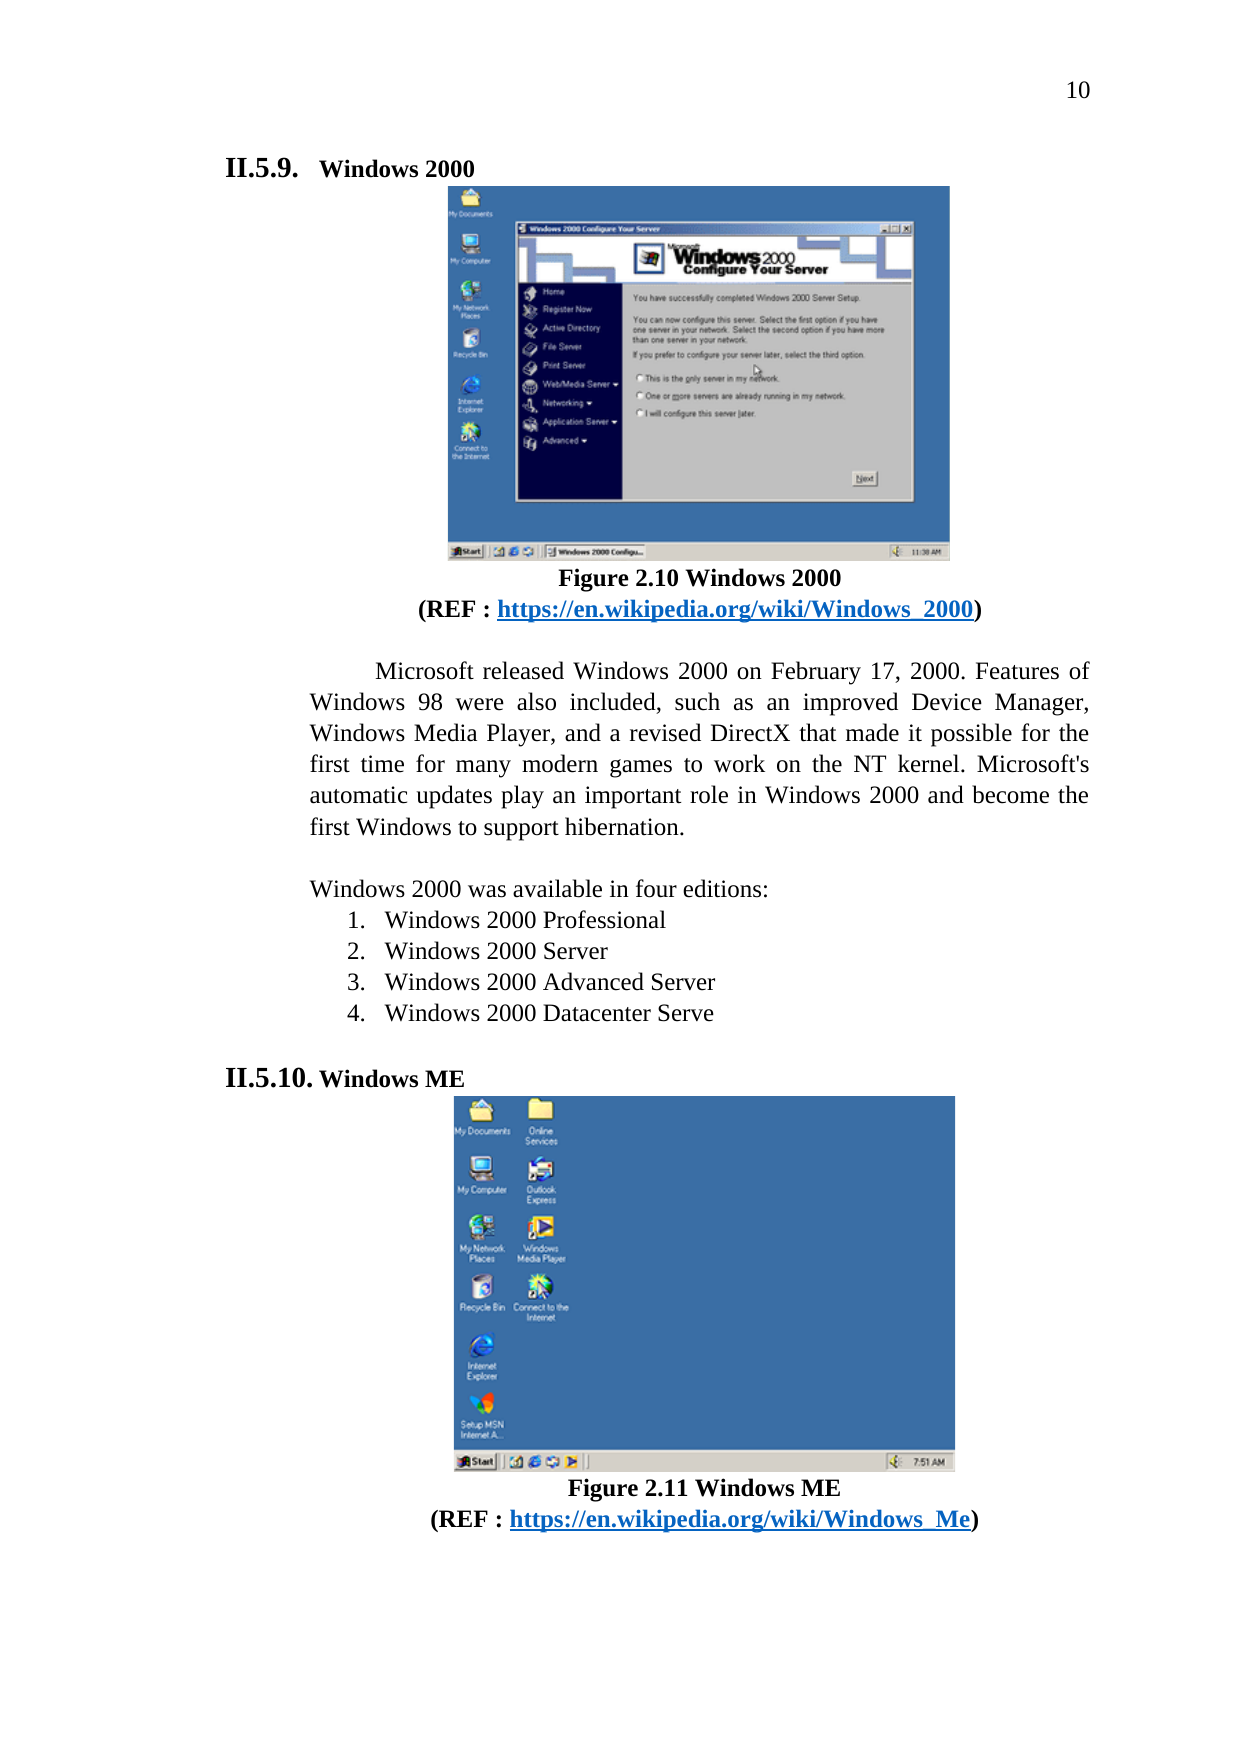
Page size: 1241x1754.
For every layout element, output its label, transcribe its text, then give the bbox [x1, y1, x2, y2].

list Windows 2000 Advanced Server [347, 967, 1090, 996]
list Windows 2000 Professional [347, 905, 1090, 933]
list Windows 2000 Server [347, 936, 1090, 964]
picture [447, 186, 953, 561]
list Figure 2.11 Windows ME [319, 1473, 1090, 1502]
list Windows 2000 Datacenter Serve [347, 998, 1090, 1027]
picture [453, 1096, 956, 1472]
list (REF : https://en.wikipedia.org/wiki/Windows_Me) [319, 1504, 1090, 1533]
list (REF : https://en.wikipedia.org/wiki/Windows_2000) [309, 594, 1090, 623]
list Windows ME [225, 1060, 1090, 1093]
list Figure 2.10 Windows 2000 [309, 563, 1090, 592]
list Windows 2000 was available in four editions: [309, 874, 1090, 902]
list Windows 2000 [225, 150, 1090, 183]
list Microsoft released Windows 2000 on February 17, 2000. Features of Windows 98 were also included, such as an improved Device Manager, Windows Media Player, and a revised DirectX that made it possible for the first time for many modern games to work on the NT kernel. Microsoft's automatic updates play an important role in Windows 2000 and become the first Windows to support hibernation. [309, 656, 1090, 840]
